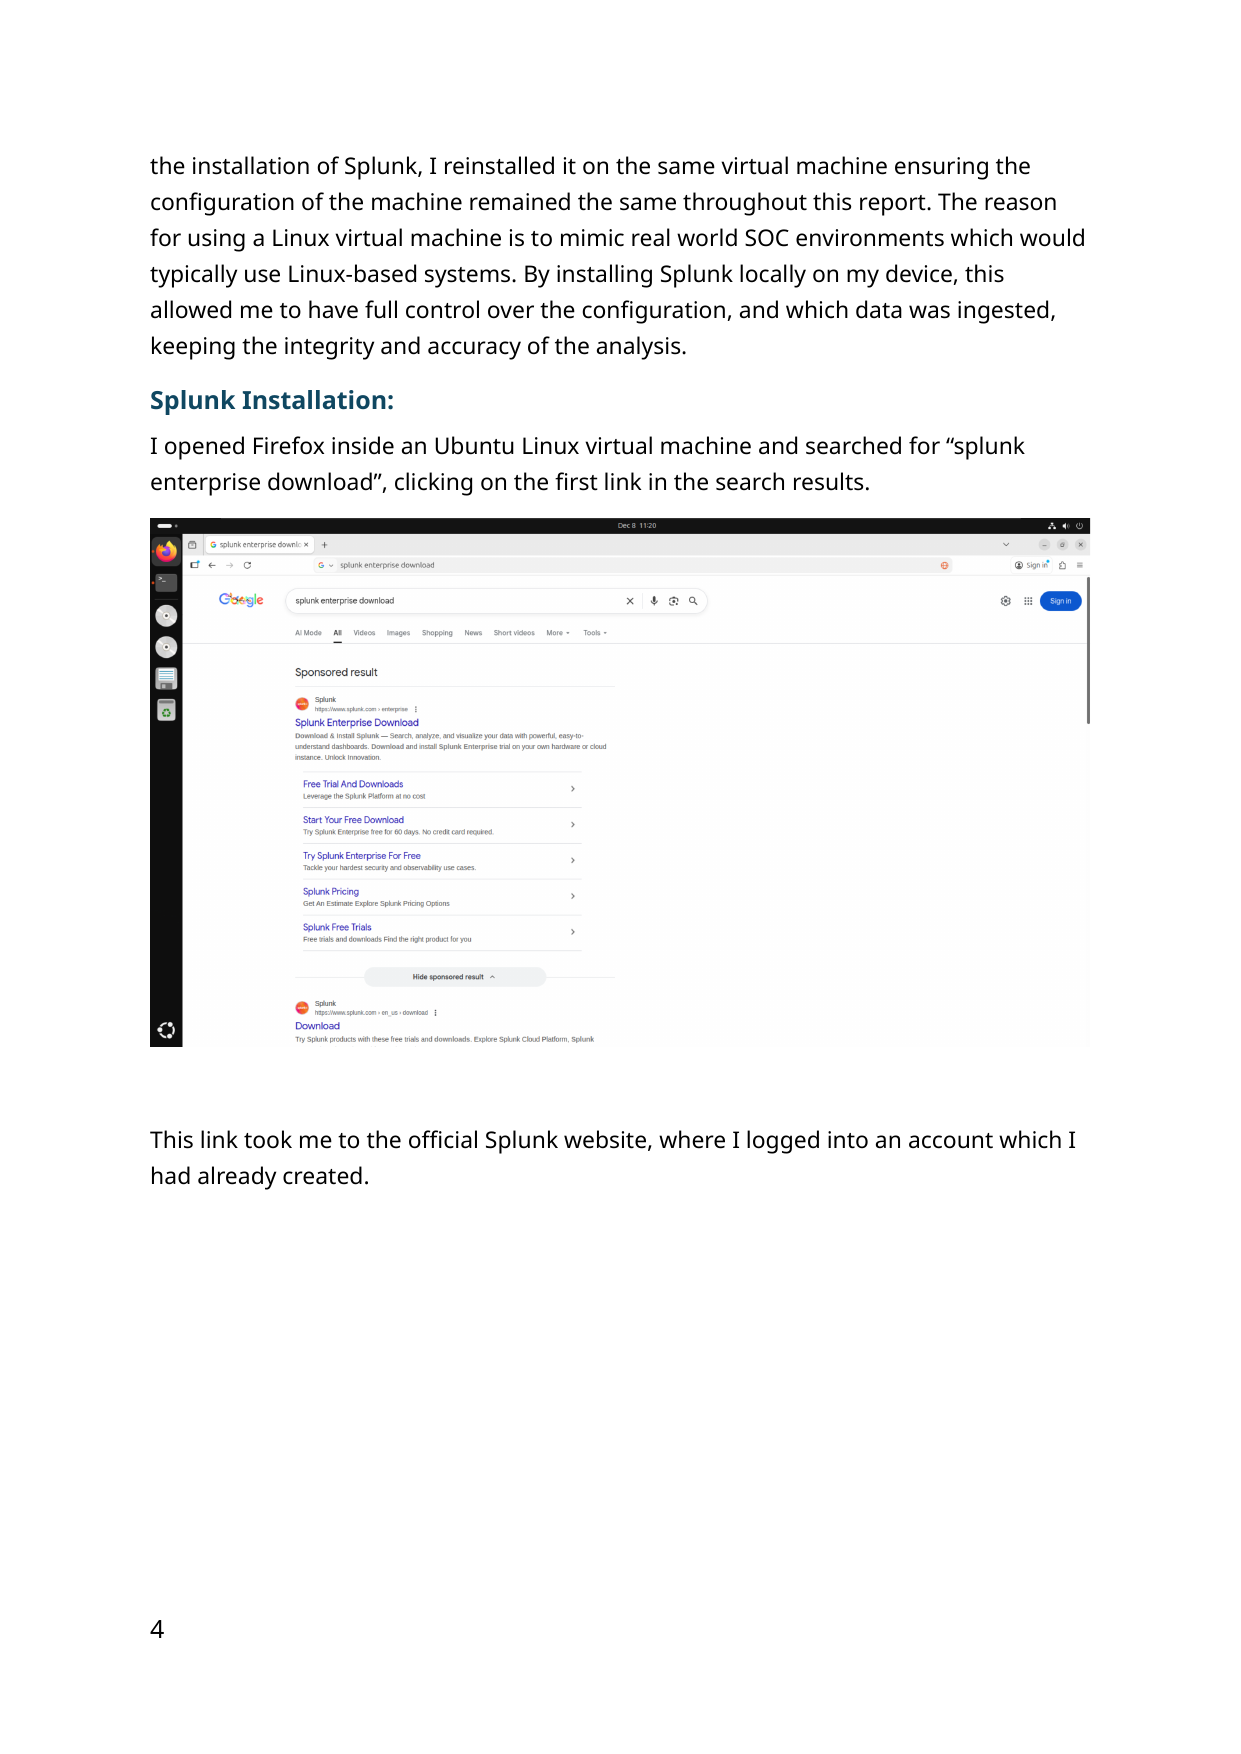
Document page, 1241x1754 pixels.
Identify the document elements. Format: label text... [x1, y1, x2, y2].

text I opened Firefox inside an Ubuntu Linux virtual machine and searched for “splunk enterprise download”, clicking on the first link in the search results. [150, 430, 1090, 497]
text This link took me to the official Splunk website, where I logged into an account which I had already created. [150, 1124, 1090, 1191]
subtitle Splunk Installation: [150, 382, 1090, 416]
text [150, 150, 1090, 361]
picture [150, 518, 1091, 1047]
